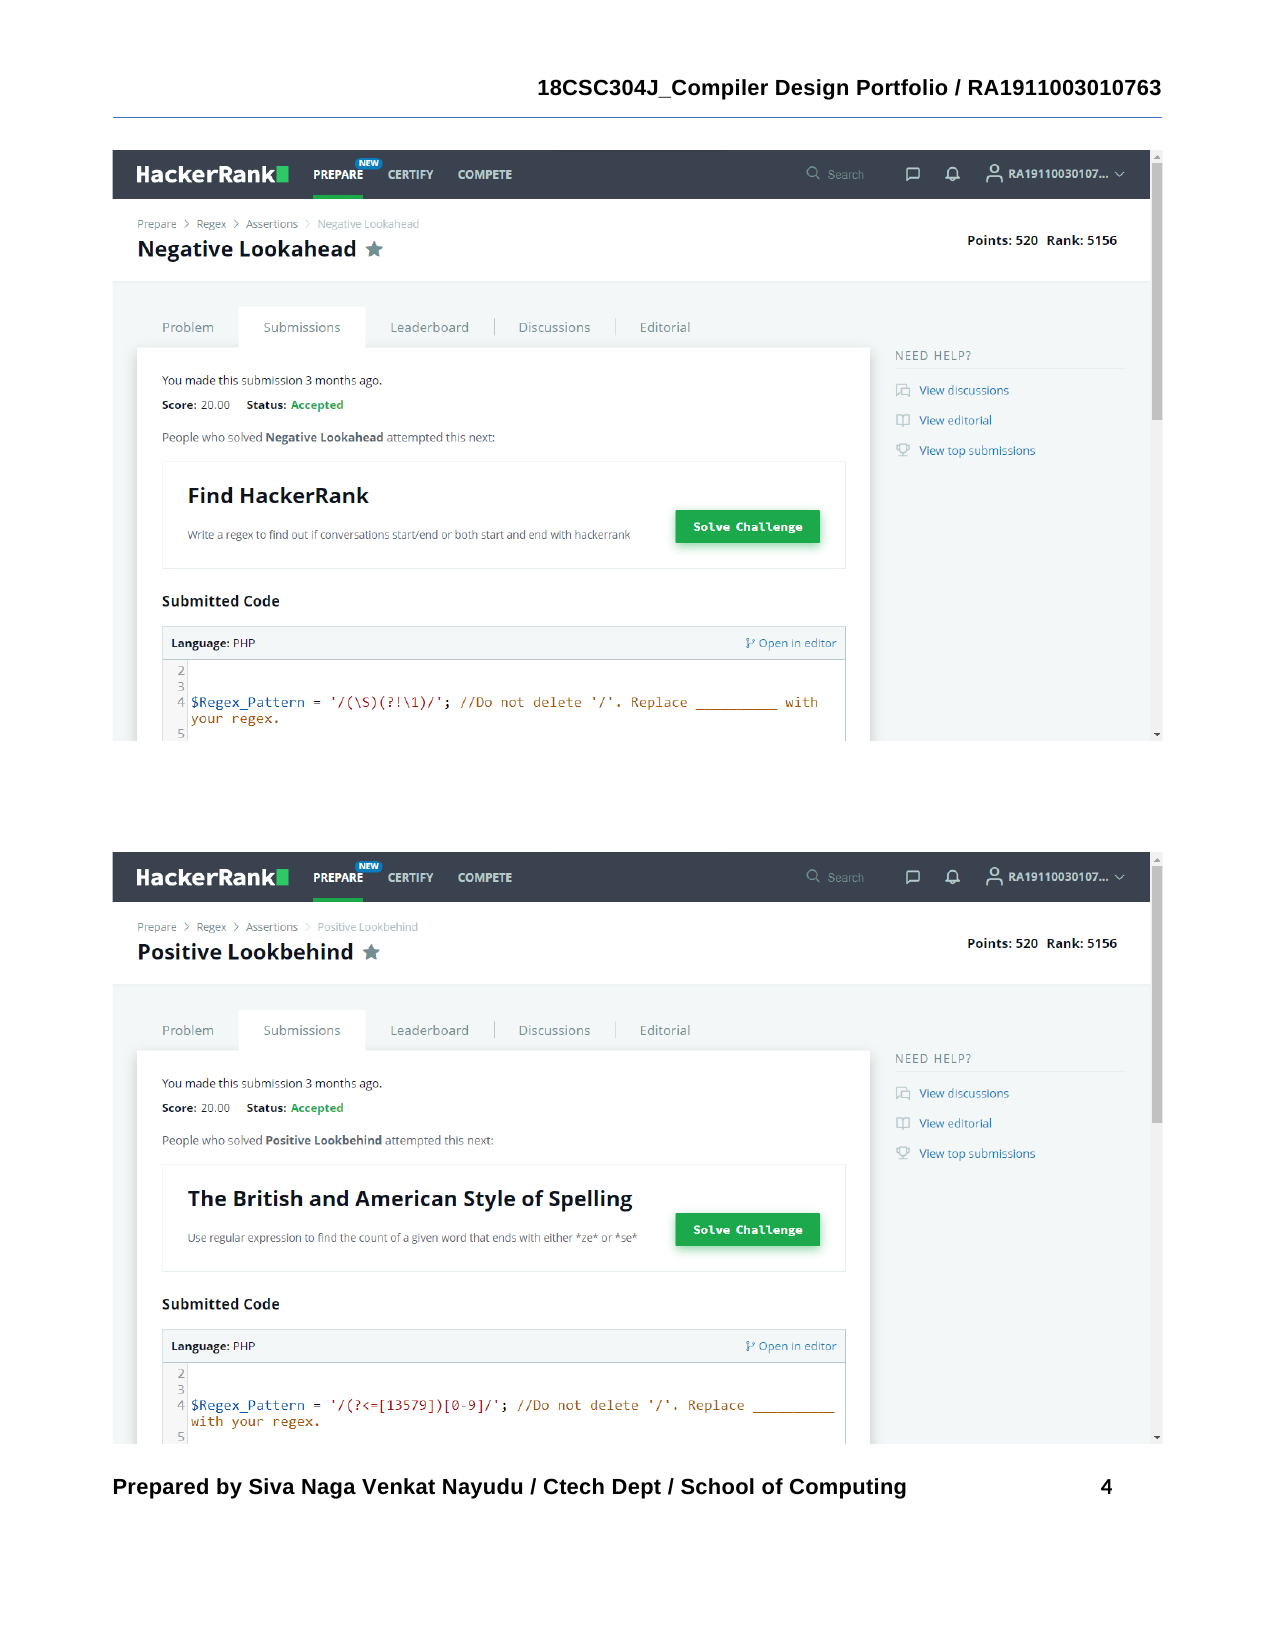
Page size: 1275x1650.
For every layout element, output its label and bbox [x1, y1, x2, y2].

picture [112, 150, 1163, 741]
picture [112, 852, 1163, 1444]
